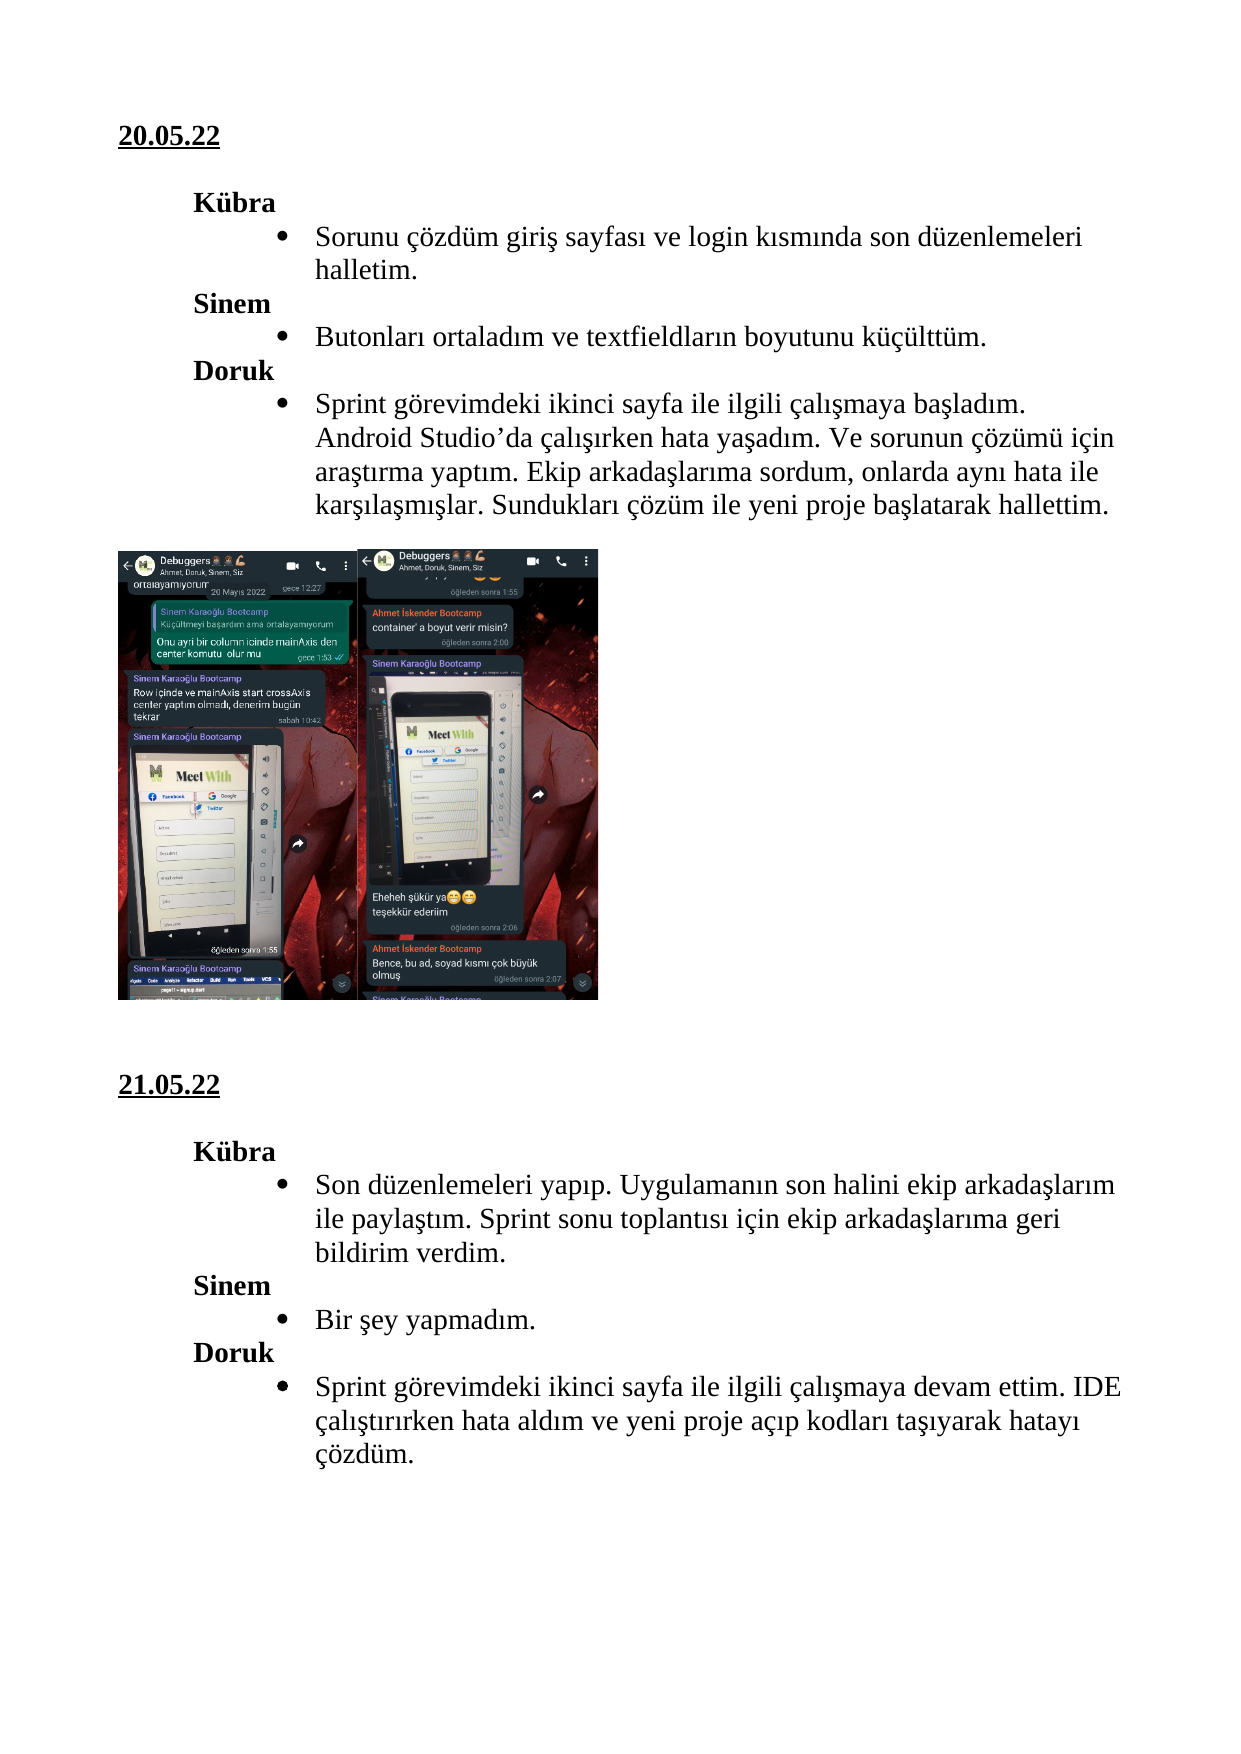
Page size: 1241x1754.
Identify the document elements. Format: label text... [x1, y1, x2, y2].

list Son düzenlemeleri yapıp. Uygulamanın son halini ekip arkadaşlarım ile paylaştım. Sprint sonu toplantısı için ekip arkadaşlarıma geri bildirim verdim. [277, 1167, 1122, 1268]
text Doruk [118, 1335, 1122, 1369]
text Sinem [118, 1268, 1122, 1302]
list Sorunu çözdüm giriş sayfası ve login kısmında son düzenlemeleri halletim. [277, 219, 1122, 286]
text Kübra [118, 185, 1122, 219]
list Bir şey yapmadım. [277, 1302, 1122, 1335]
picture [118, 549, 599, 1000]
list Sprint görevimdeki ikinci sayfa ile ilgili çalışmaya devam ettim. IDE çalıştırırken hata aldım ve yeni proje açıp kodları taşıyarak hatayı çözdüm. [277, 1369, 1122, 1470]
list Sprint görevimdeki ikinci sayfa ile ilgili çalışmaya başladım. Android Studio’da çalışırken hata yaşadım. Ve sorunun çözümü için araştırma yaptım. Ekip arkadaşlarıma sordum, onlarda aynı hata ile karşılaşmışlar. Sundukları çözüm ile yeni proje başlatarak hallettim. [277, 387, 1122, 521]
list Butonları ortaladım ve textfieldların boyutunu küçülttüm. [277, 319, 1122, 353]
text 20.05.22 [118, 118, 1122, 152]
text Kübra [118, 1134, 1122, 1167]
text Doruk [193, 353, 1122, 387]
text Sinem [118, 286, 1122, 319]
text 21.05.22 [118, 1067, 1122, 1100]
